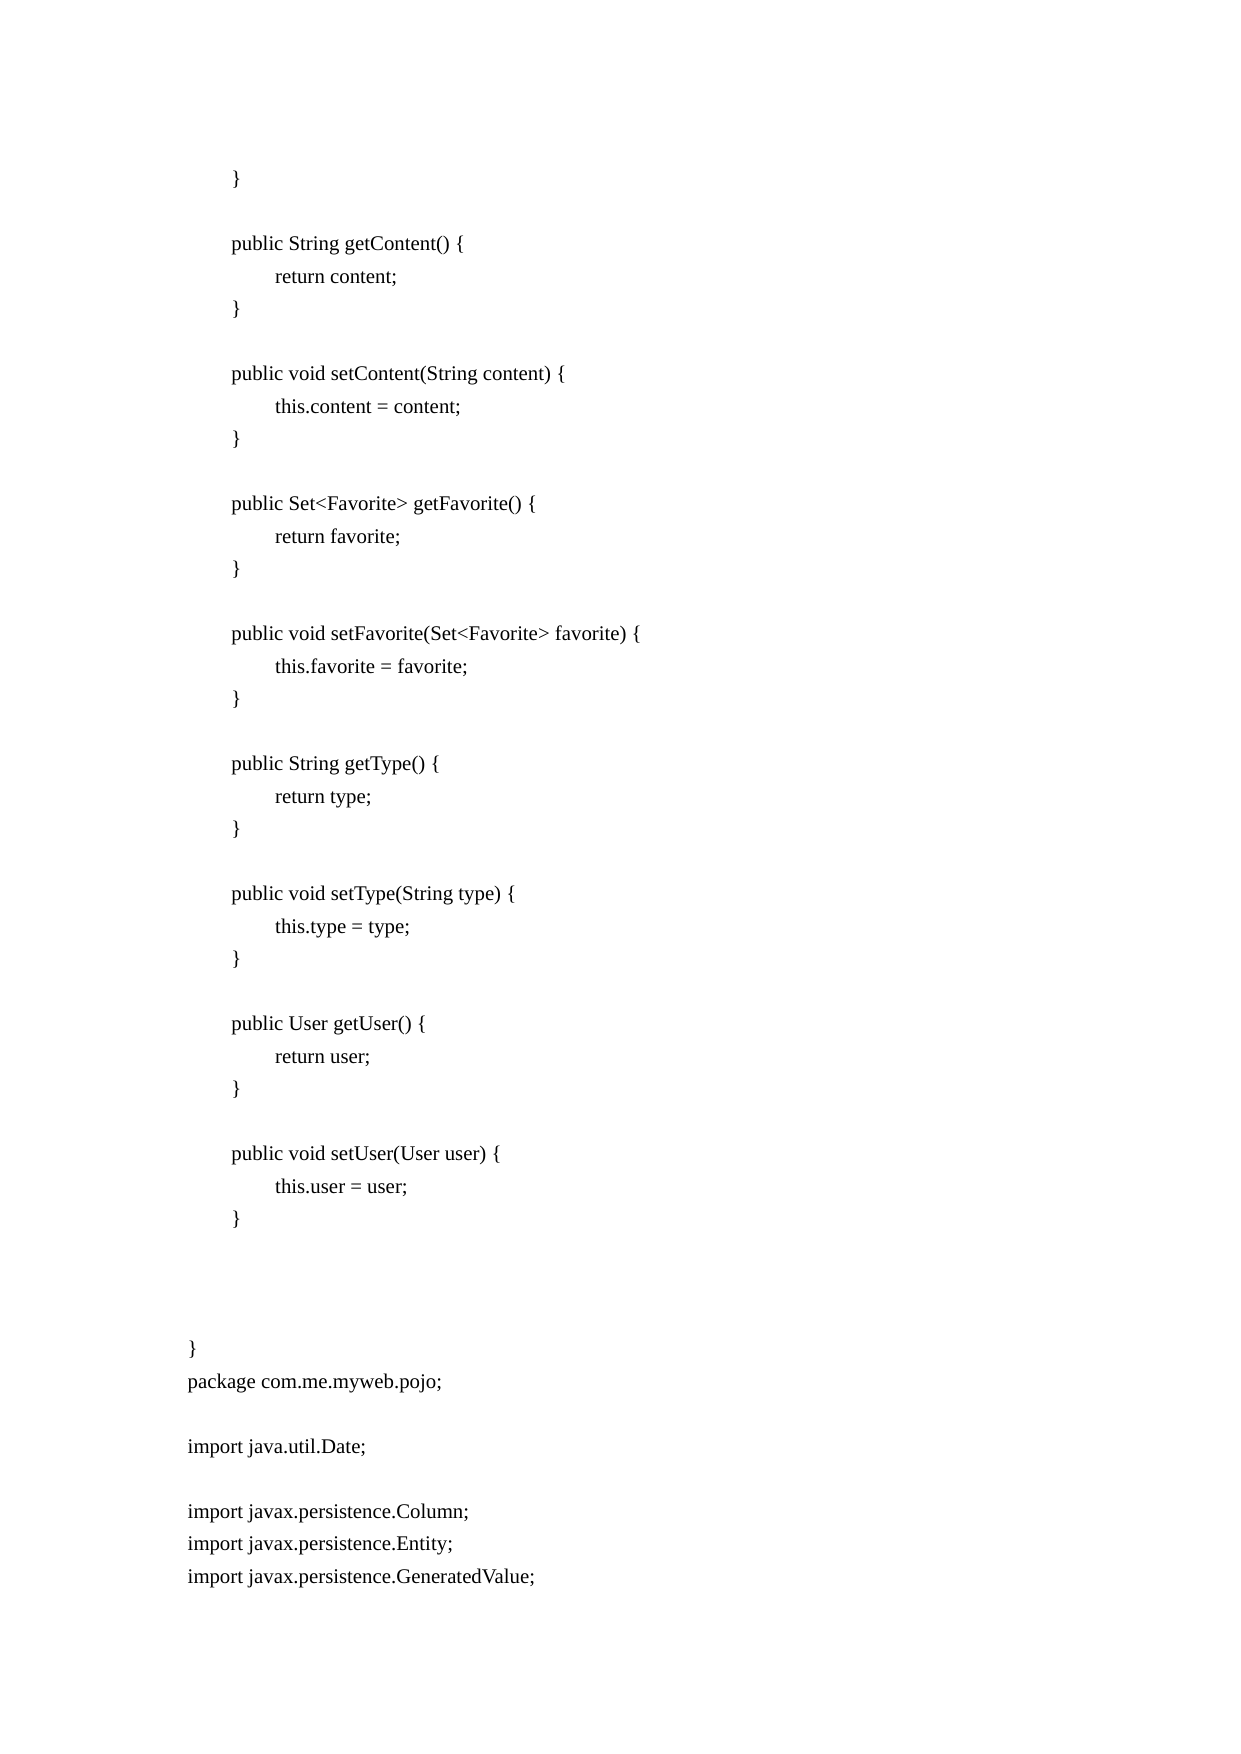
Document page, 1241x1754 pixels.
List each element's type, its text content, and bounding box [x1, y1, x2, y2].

text } [187, 162, 1053, 194]
text public void setType(String type) { [187, 877, 1053, 909]
text import javax.persistence.GeneratedValue; [187, 1559, 1053, 1592]
text public void setContent(String content) { [187, 357, 1053, 389]
text this.favorite = favorite; [187, 649, 1053, 682]
text return user; [187, 1039, 1053, 1072]
text public void setFavorite(Set<Favorite> favorite) { [187, 617, 1053, 649]
text import javax.persistence.Column; [187, 1494, 1053, 1527]
text } [187, 812, 1053, 844]
text this.type = type; [187, 909, 1053, 942]
text } [187, 292, 1053, 324]
text } [187, 942, 1053, 974]
text this.user = user; [187, 1169, 1053, 1202]
text public Set<Favorite> getFavorite() { [187, 487, 1053, 519]
text } [187, 1202, 1053, 1234]
text } [187, 422, 1053, 454]
text import javax.persistence.Entity; [187, 1527, 1053, 1559]
text return favorite; [187, 519, 1053, 552]
text public String getType() { [187, 747, 1053, 779]
text import java.util.Date; [187, 1429, 1053, 1462]
text } [187, 682, 1053, 714]
text return type; [187, 779, 1053, 812]
text package com.me.myweb.pojo; [187, 1364, 1053, 1397]
text return content; [187, 259, 1053, 292]
text public User getUser() { [187, 1007, 1053, 1039]
text public String getContent() { [187, 227, 1053, 259]
text this.content = content; [187, 389, 1053, 422]
text public void setUser(User user) { [187, 1137, 1053, 1169]
text } [187, 552, 1053, 584]
text } [187, 1332, 1053, 1364]
text } [187, 1072, 1053, 1104]
